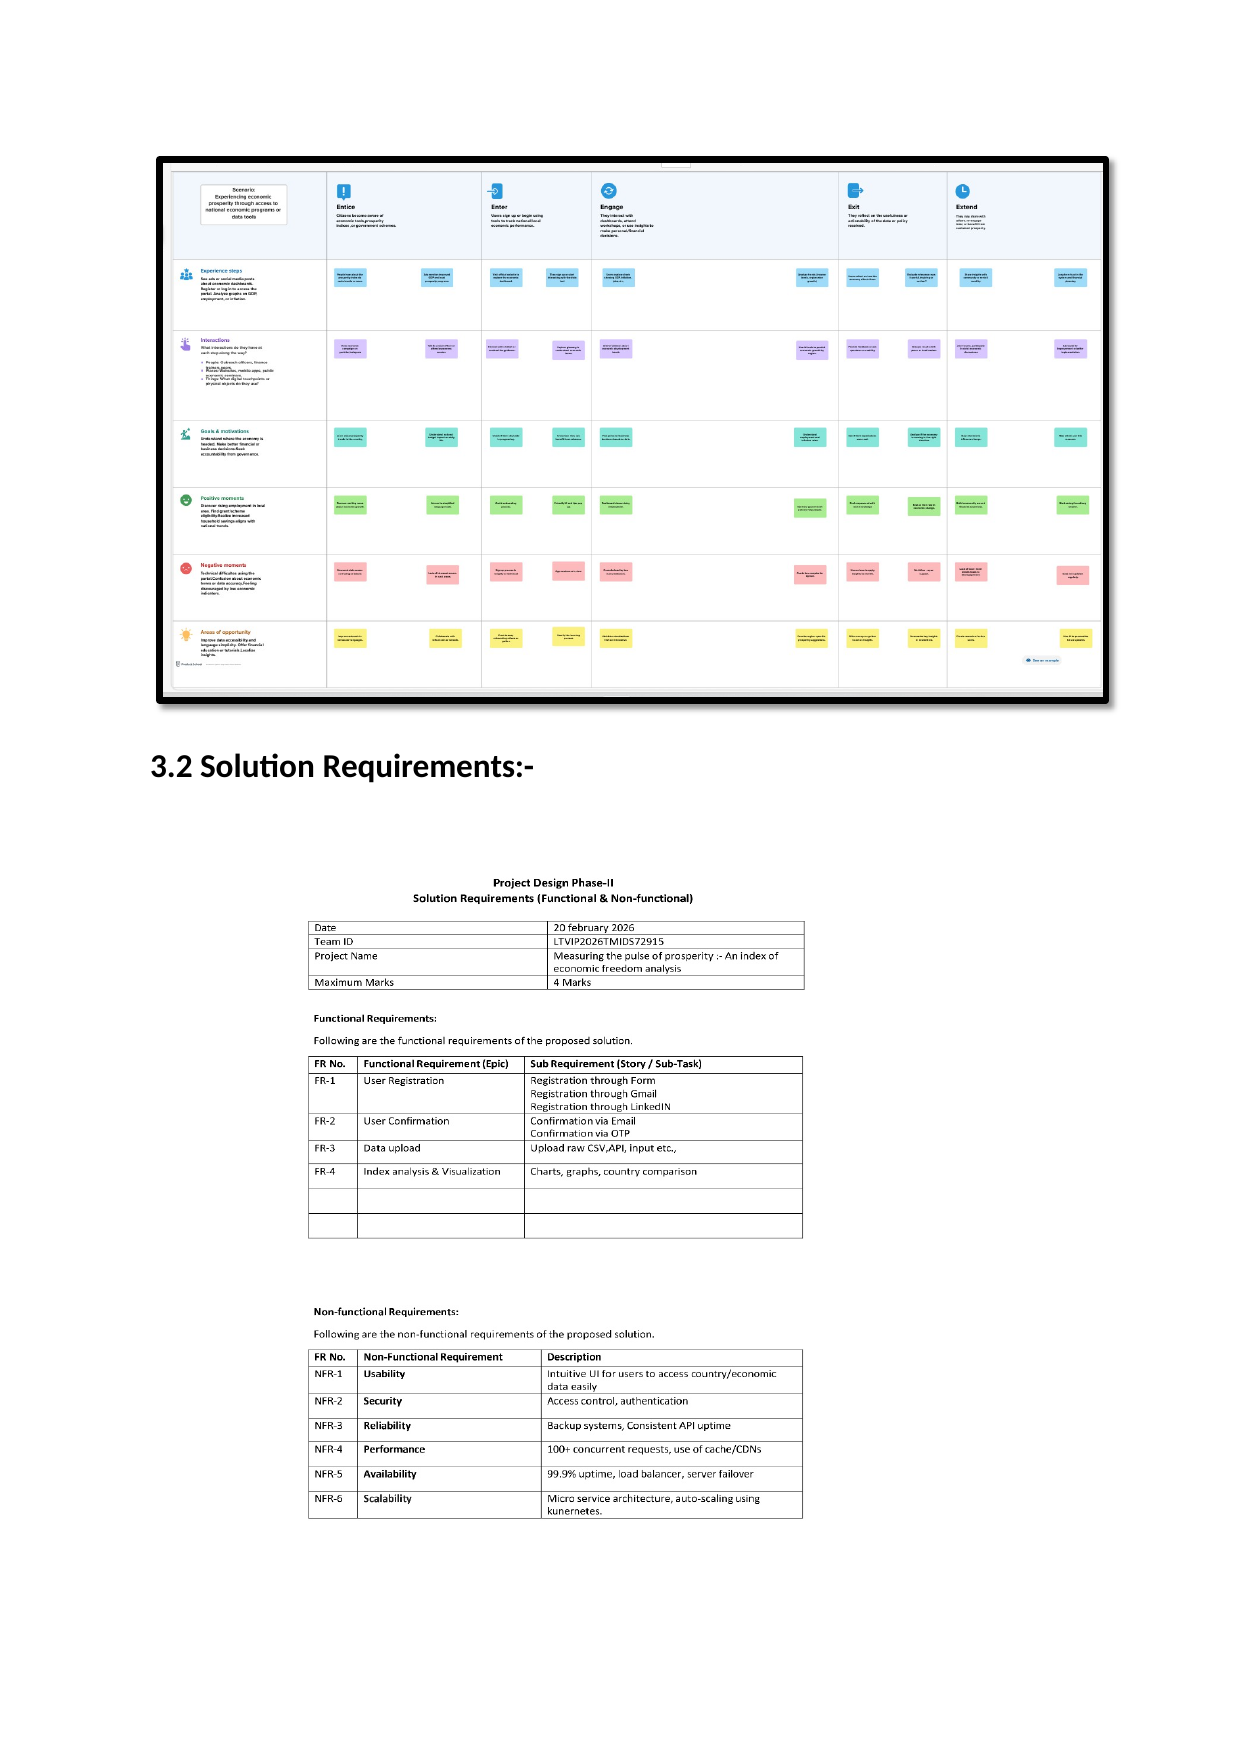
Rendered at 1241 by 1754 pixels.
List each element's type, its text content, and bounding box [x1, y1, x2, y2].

picture [237, 834, 868, 1665]
list Solution Requirements:- [150, 745, 1093, 786]
picture [153, 153, 1121, 716]
